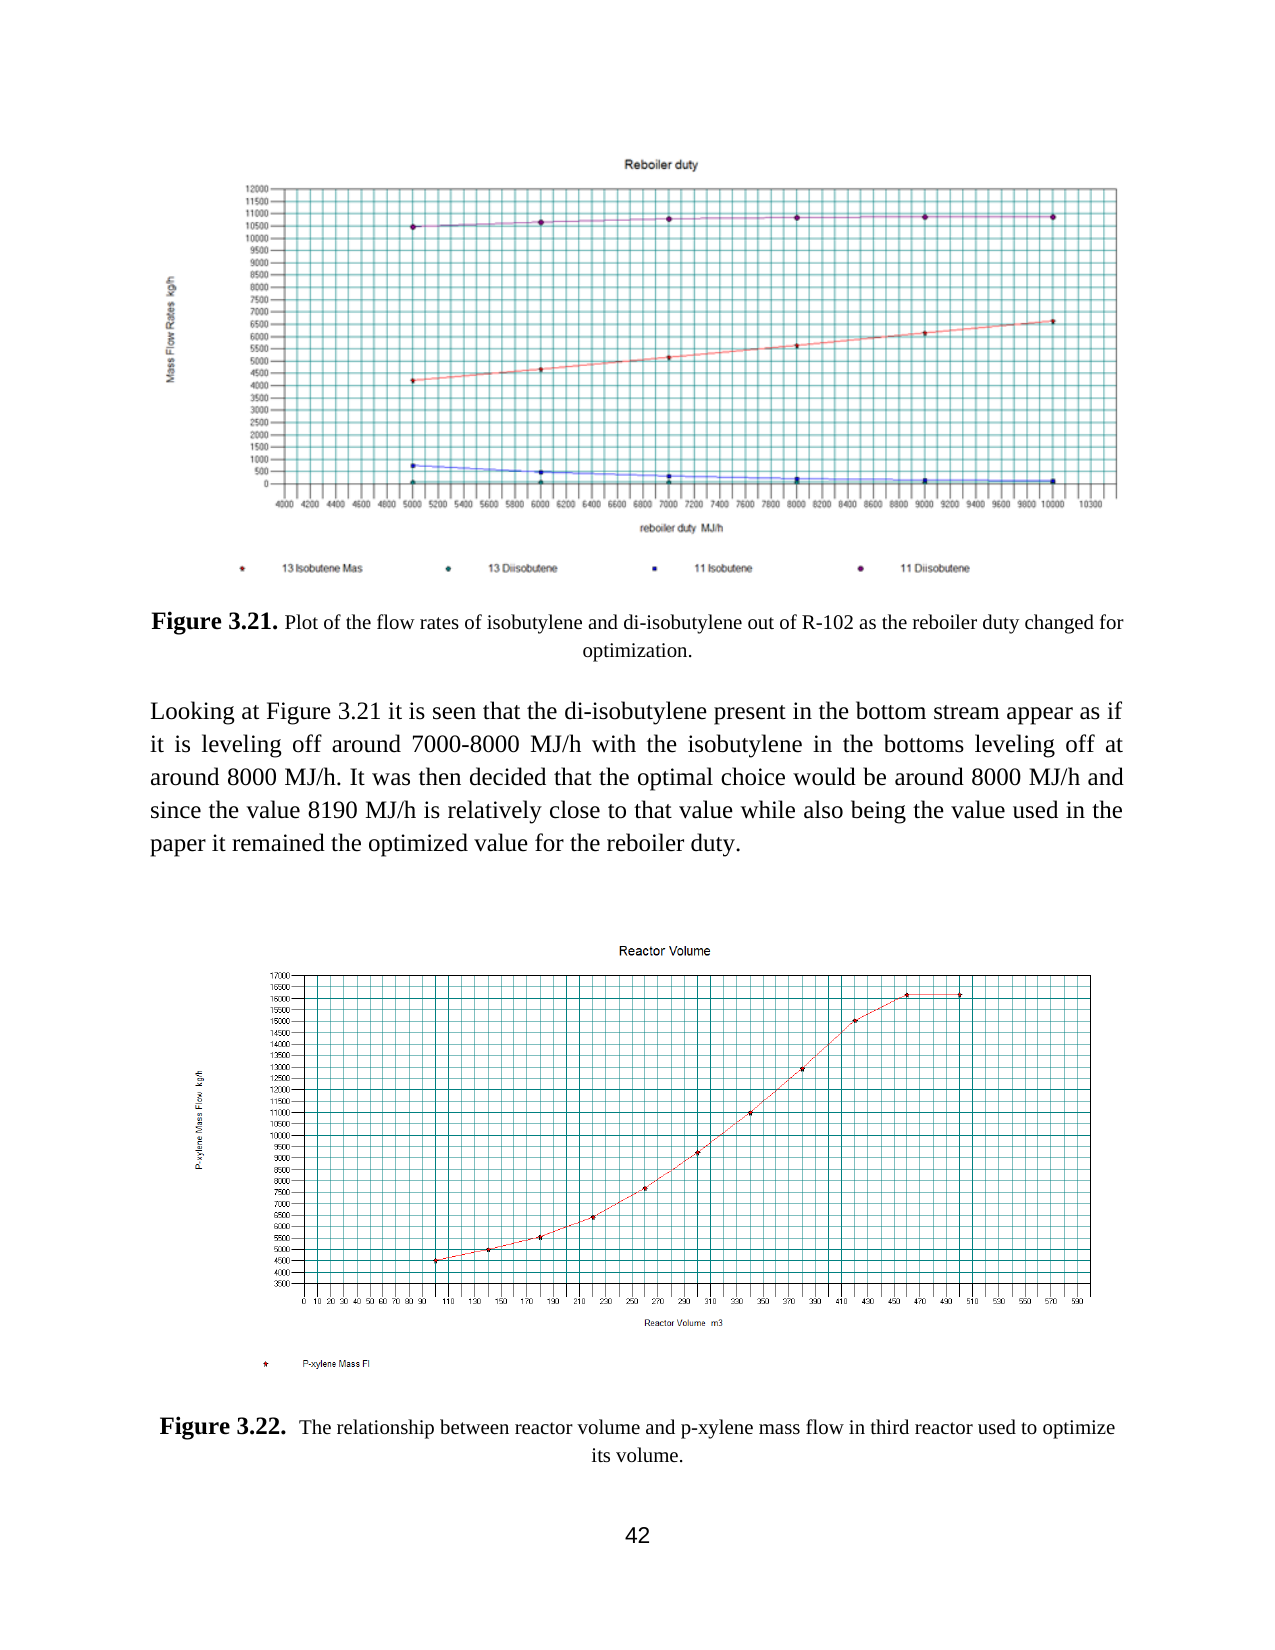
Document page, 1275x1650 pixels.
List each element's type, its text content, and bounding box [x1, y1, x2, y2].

text Figure 3.21. Plot of the flow rates of isobutylene and di-isobutylene out of R-102 as the reboiler duty changed for optimization. [150, 606, 1125, 662]
text Looking at Figure 3.21 it is seen that the di-isobutylene present in the bottom stream appear as if it is leveling off around 7000-8000 MJ/h with the isobutylene in the bottoms leveling off at around 8000 MJ/h. It was then decided that the optimal choice would be around 8000 MJ/h and since the value 8190 MJ/h is relatively close to that value while also being the value used in the paper it remained the optimized value for the reboiler duty. [150, 696, 1125, 857]
text Figure 3.22. The relationship between reactor volume and p-xylene mass flow in third reactor used to optimize its volume. [150, 1411, 1125, 1467]
picture [176, 921, 1099, 1377]
picture [150, 150, 1125, 602]
